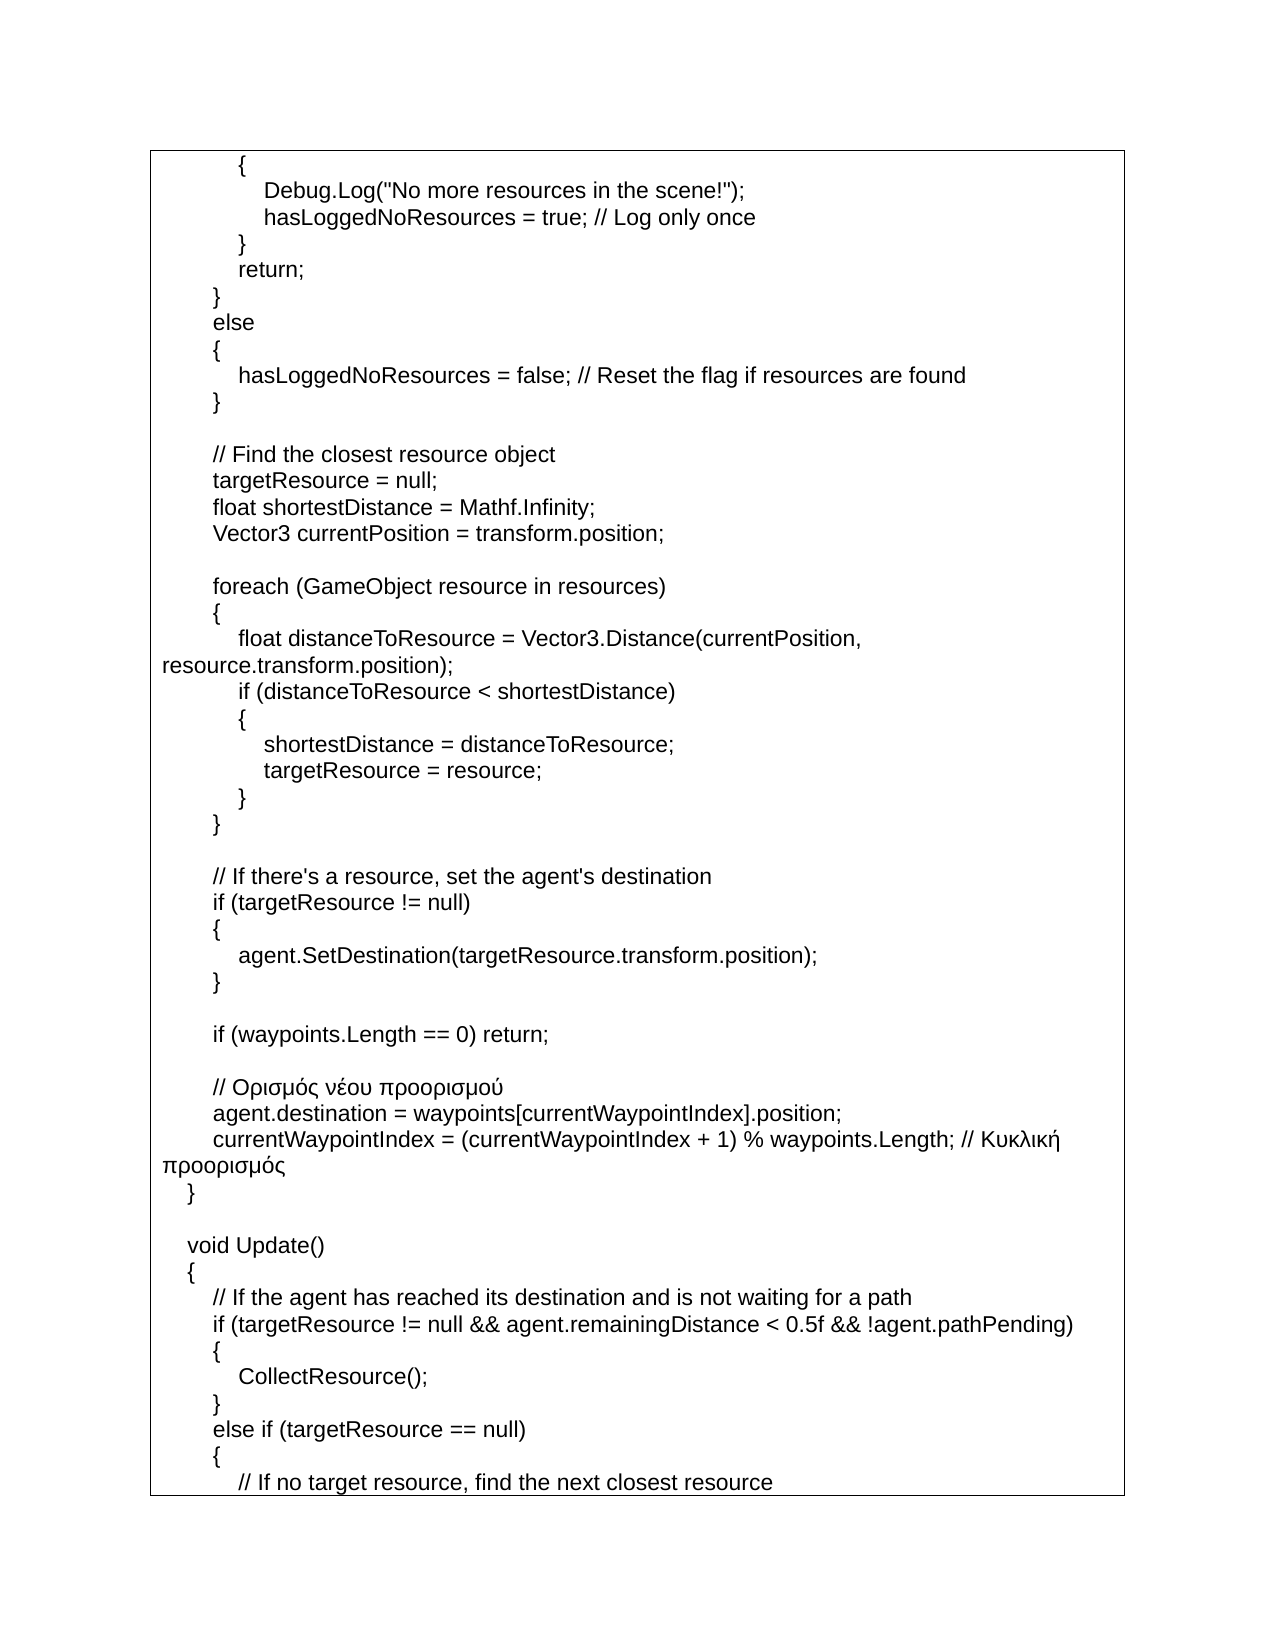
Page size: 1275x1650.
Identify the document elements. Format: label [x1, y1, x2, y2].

table_cell [151, 151, 1124, 1495]
